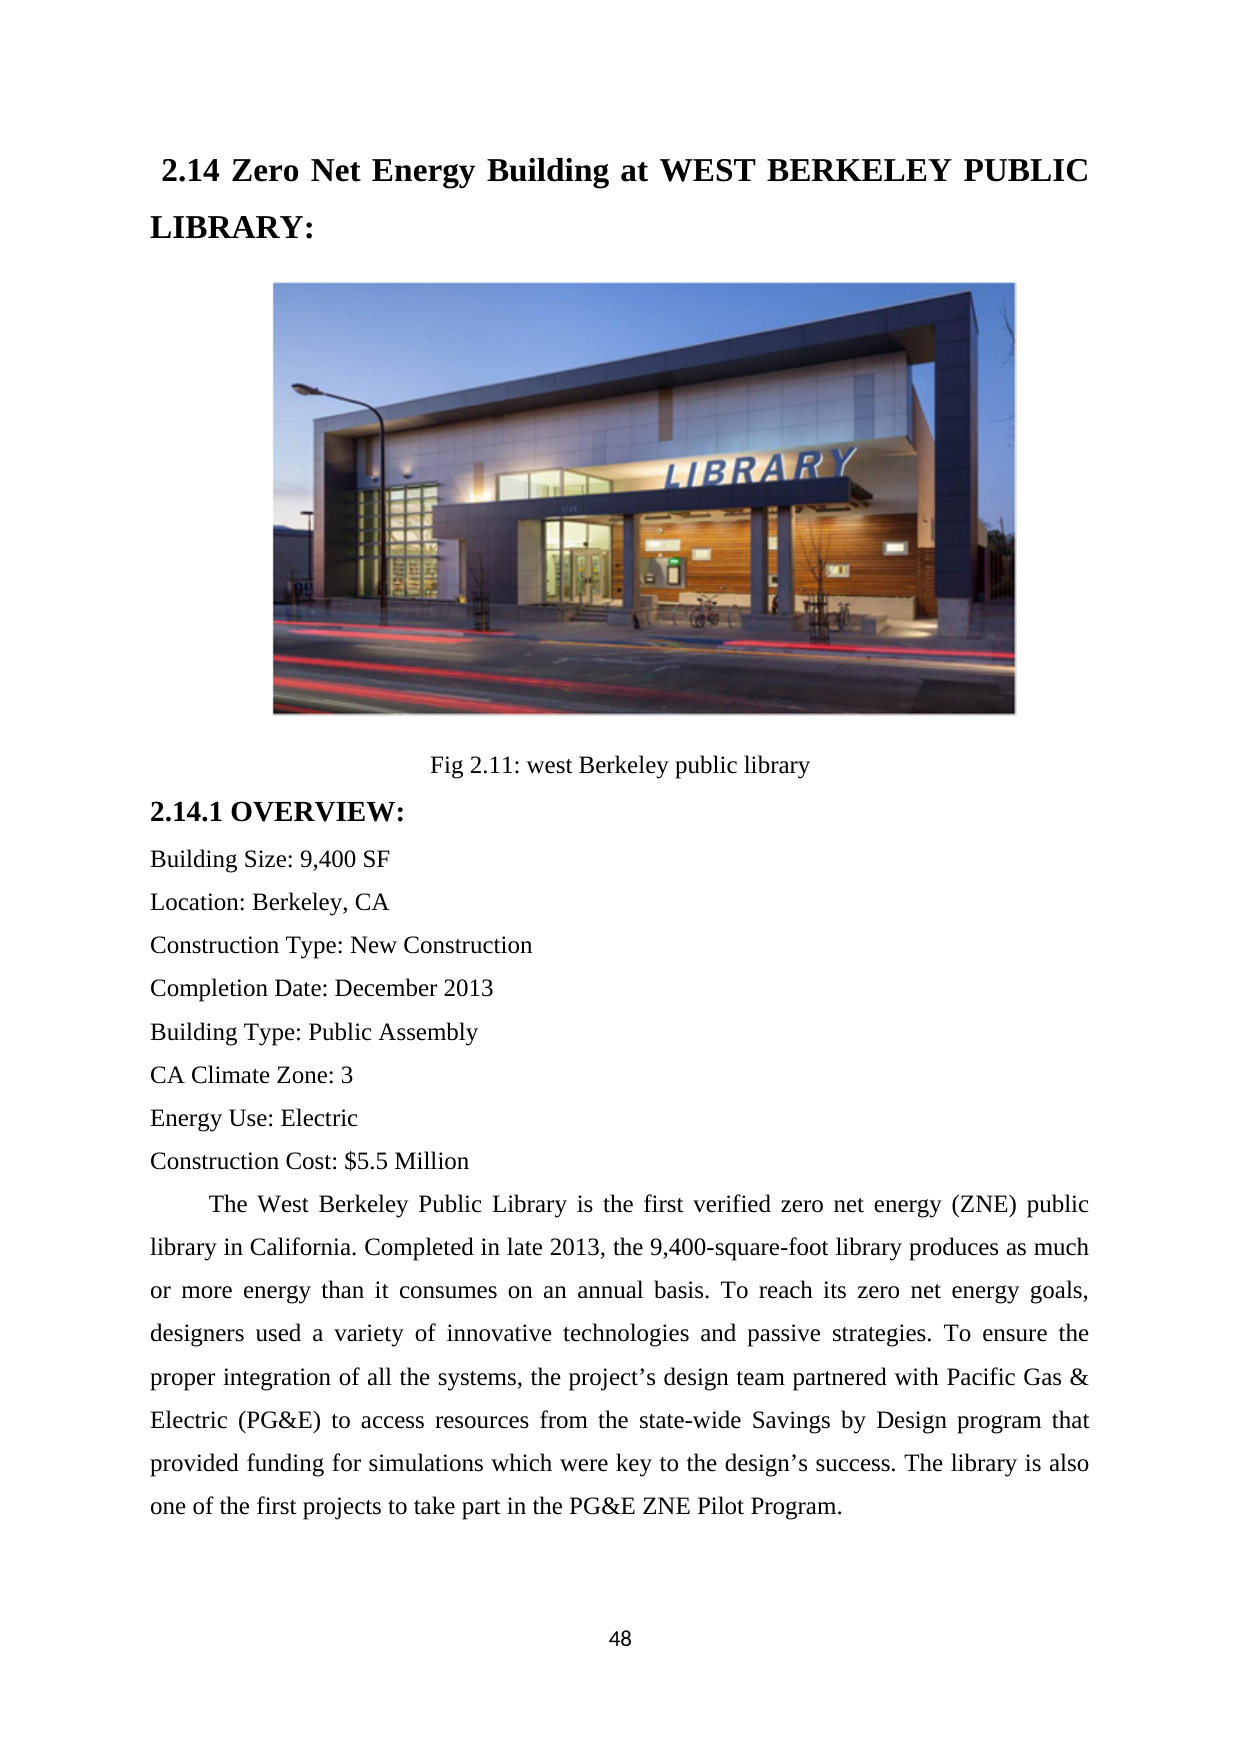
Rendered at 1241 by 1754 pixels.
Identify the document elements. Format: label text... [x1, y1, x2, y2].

text Building Size: 9,400 SF [150, 844, 1090, 873]
text 2.14 Zero Net Energy Building at WEST BERKELEY PUBLIC LIBRARY: [150, 150, 1090, 246]
picture [272, 282, 1018, 717]
text Completion Date: December 2013 [150, 973, 1090, 1002]
text Building Type: Public Assembly [150, 1017, 1090, 1045]
text CA Climate Zone: 3 [150, 1060, 1090, 1088]
text Energy Use: Electric [150, 1103, 1090, 1132]
text Construction Type: New Construction [150, 930, 1090, 959]
text 2.14.1 OVERVIEW: [150, 794, 1090, 827]
text Construction Cost: $5.5 Million [150, 1146, 1090, 1175]
text Location: Berkeley, CA [150, 887, 1090, 916]
text The West Berkeley Public Library is the first verified zero net energy (ZNE) public library in California. Completed in late 2013, the 9,400-square-foot library produces as much or more energy than it consumes on an annual basis. To reach its zero net energy goals, designers used a variety of innovative technologies and passive strategies. To ensure the proper integration of all the systems, the project’s design team partnered with Pacific Gas & Electric (PG&E) to access resources from the state-wide Savings by Design program that provided funding for simulations which were key to the design’s success. The library is also one of the first projects to take part in the PG&E ZNE Pilot Program. [150, 1189, 1090, 1520]
